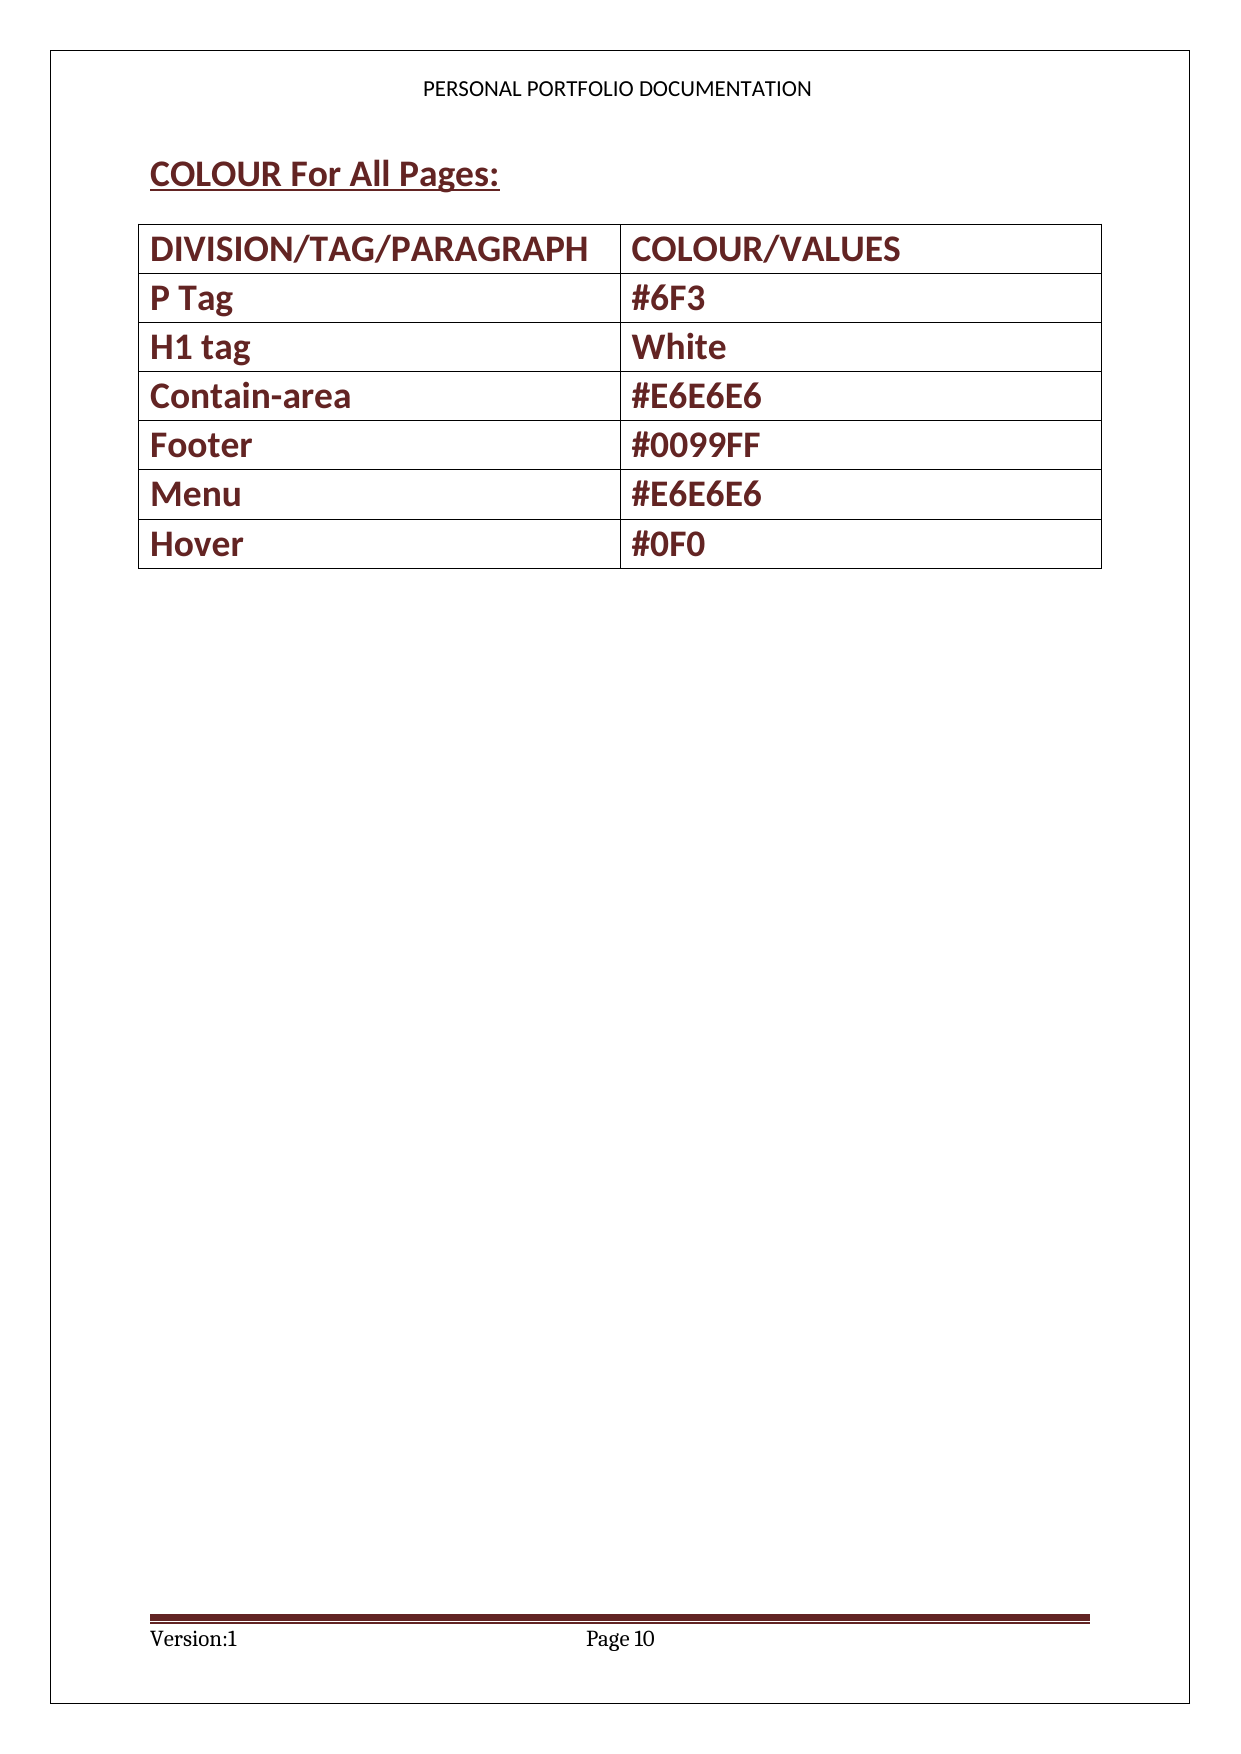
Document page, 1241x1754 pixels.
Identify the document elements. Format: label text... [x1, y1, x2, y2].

table_cell Menu [139, 470, 620, 518]
table_cell P Tag [139, 274, 620, 322]
text COLOUR For All Pages: [150, 150, 1090, 196]
table_cell #E6E6E6 [621, 372, 1101, 420]
table_cell #0F0 [621, 520, 1101, 568]
table_cell #0099FF [621, 421, 1101, 469]
table_cell H1 tag [139, 323, 620, 371]
table_cell #6F3 [621, 274, 1101, 322]
table_cell Hover [139, 520, 620, 568]
table_cell Footer [139, 421, 620, 469]
table_cell #E6E6E6 [621, 470, 1101, 518]
table_cell Contain-area [139, 372, 620, 420]
table_header COLOUR/VALUES [621, 225, 1101, 273]
table_header DIVISION/TAG/PARAGRAPH [139, 225, 620, 273]
table_cell White [621, 323, 1101, 371]
